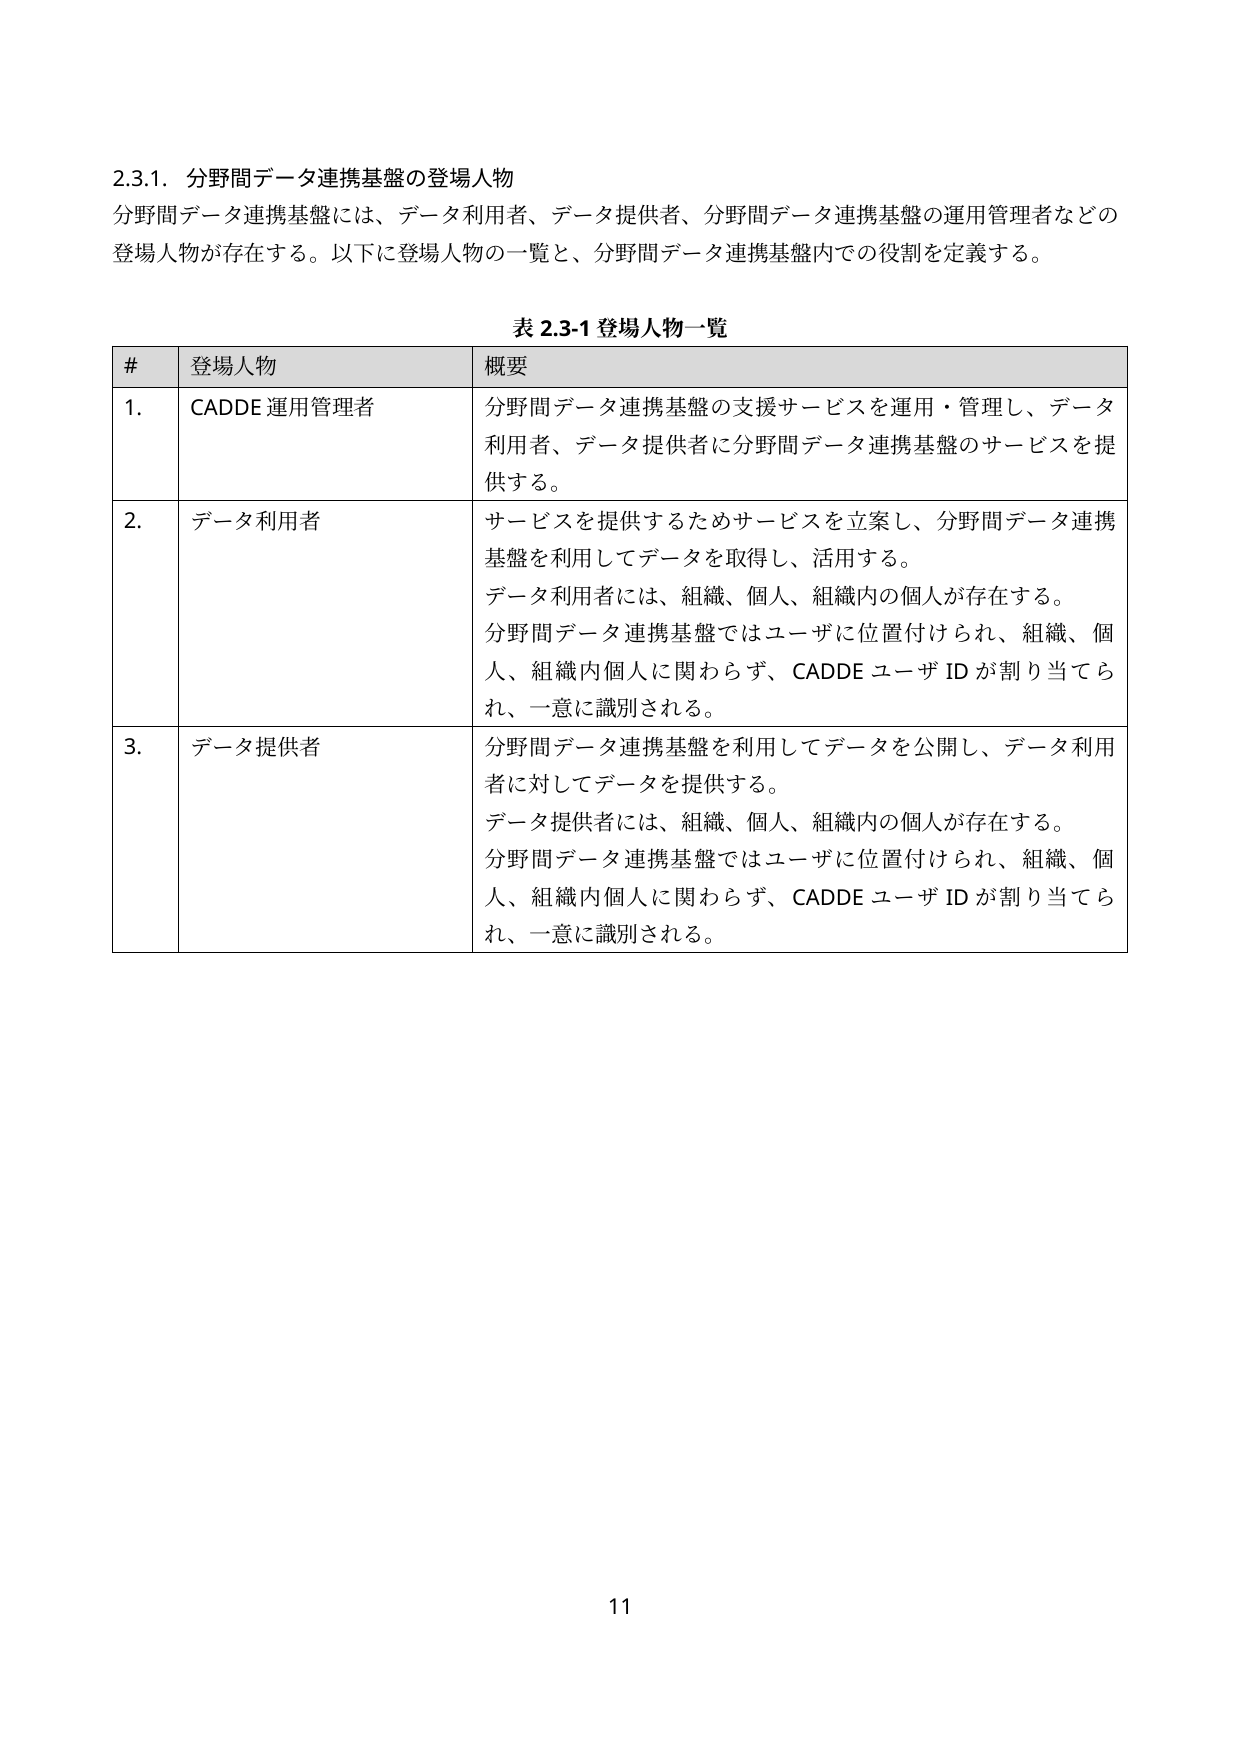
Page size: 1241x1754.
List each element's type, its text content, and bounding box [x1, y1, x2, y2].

table_cell データ提供者 [179, 727, 472, 952]
table_cell サービスを提供するためサービスを立案し、分野間データ連携基盤を利用してデータを取得し、活用する。 データ利用者には、組織、個人、組織内の個人が存在する。 分野間データ連携基盤ではユーザに位置付けられ、組織、個人、組織内個人に関わらず、CADDEユーザIDが割り当てられ、一意に識別される。 [473, 501, 1127, 726]
subtitle 分野間データ連携基盤の登場人物 [112, 158, 1128, 196]
table_cell 分野間データ連携基盤の支援サービスを運用・管理し、データ利用者、データ提供者に分野間データ連携基盤のサービスを提供する。 [473, 388, 1127, 500]
table_header # [113, 347, 178, 387]
table_header 登場人物 [179, 347, 472, 387]
table_cell [113, 388, 178, 500]
table_cell [113, 501, 178, 726]
table_cell CADDE運用管理者 [179, 388, 472, 500]
text 表 2.3-1 登場人物一覧 [112, 308, 1128, 346]
table_cell データ利用者 [179, 501, 472, 726]
table_cell [113, 727, 178, 952]
text 分野間データ連携基盤には、データ利用者、データ提供者、分野間データ連携基盤の運用管理者などの登場人物が存在する。以下に登場人物の一覧と、分野間データ連携基盤内での役割を定義する。 [112, 196, 1128, 271]
table_cell 分野間データ連携基盤を利用してデータを公開し、データ利用者に対してデータを提供する。 データ提供者には、組織、個人、組織内の個人が存在する。 分野間データ連携基盤ではユーザに位置付けられ、組織、個人、組織内個人に関わらず、CADDEユーザIDが割り当てられ、一意に識別される。 [473, 727, 1127, 952]
table_header 概要 [473, 347, 1127, 387]
